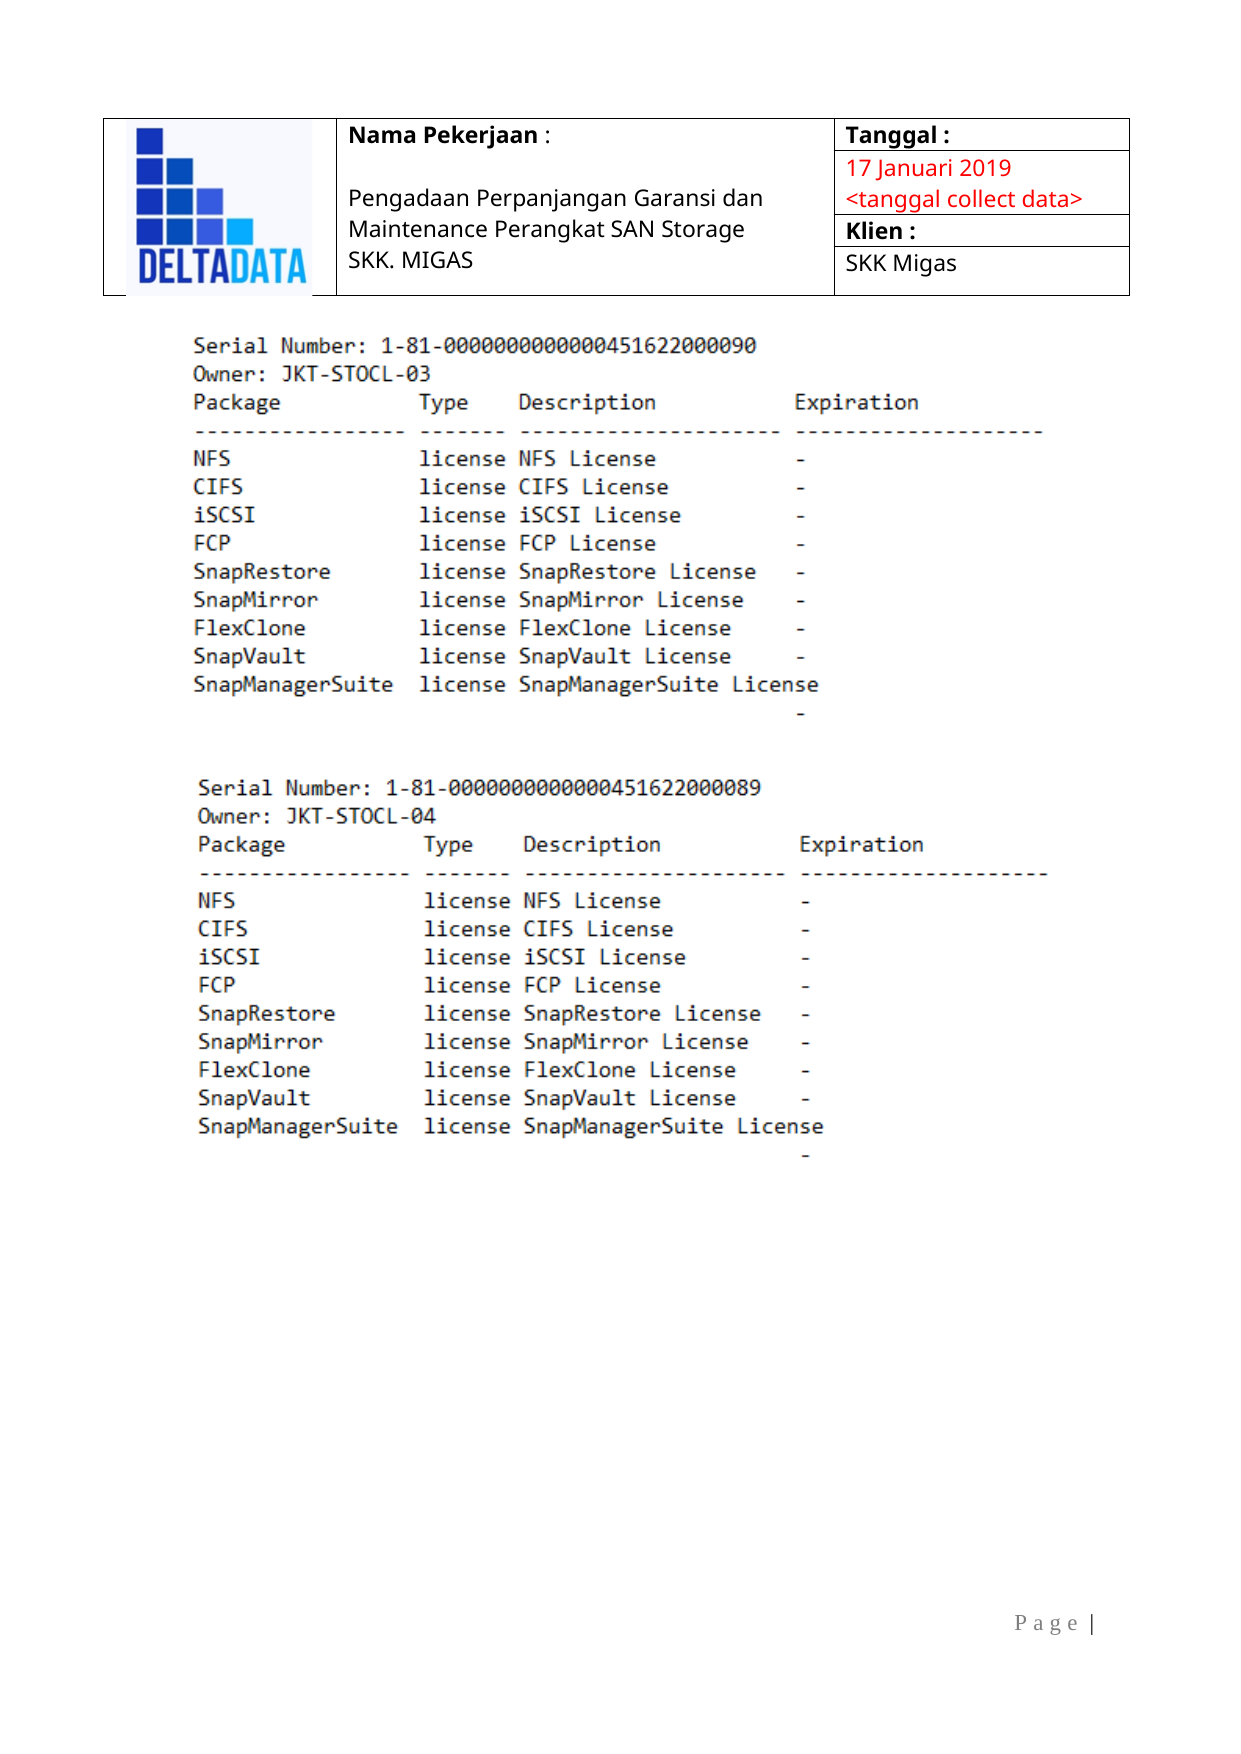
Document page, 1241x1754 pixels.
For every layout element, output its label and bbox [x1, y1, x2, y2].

picture [126, 119, 313, 296]
picture [192, 322, 1054, 717]
picture [192, 769, 1059, 1165]
